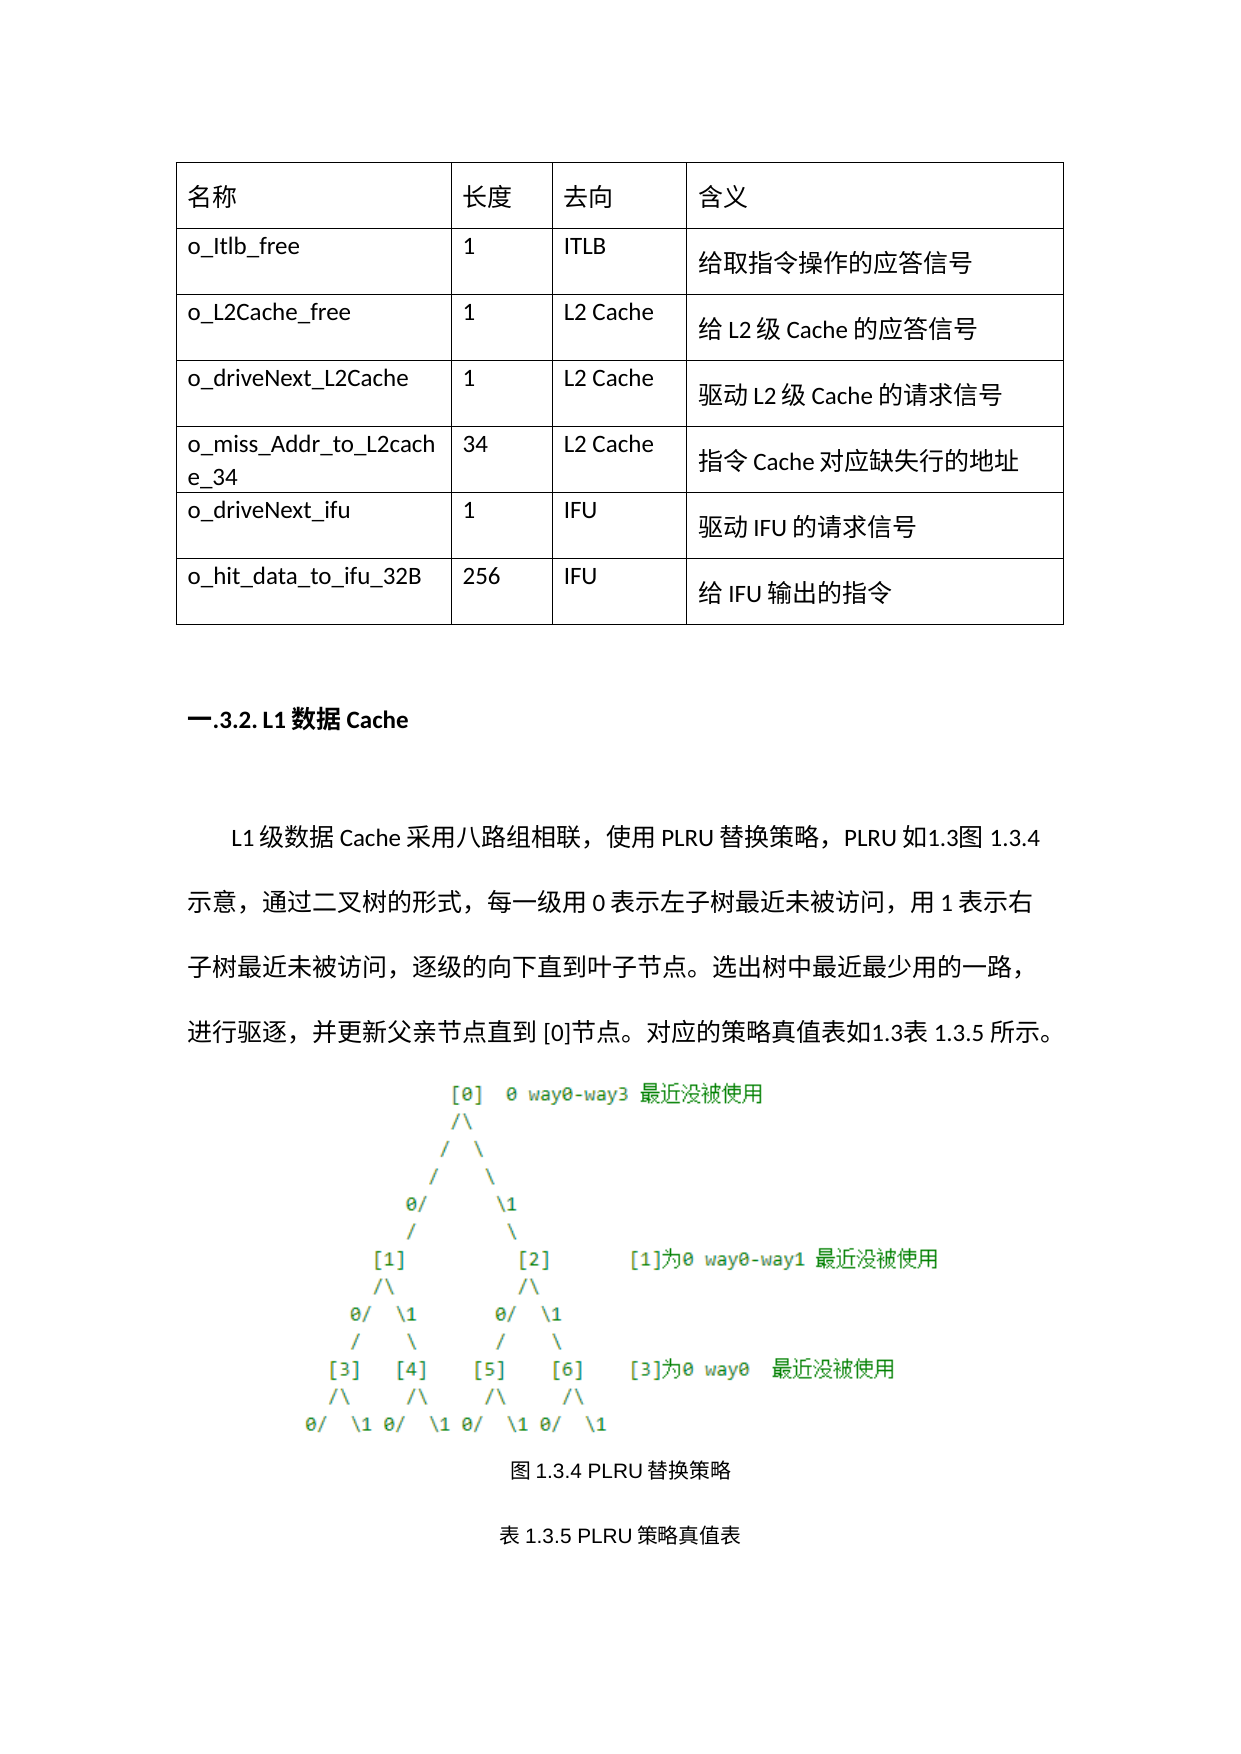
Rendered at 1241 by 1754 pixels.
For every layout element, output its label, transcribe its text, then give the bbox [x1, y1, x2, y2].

table_cell 256 [452, 559, 552, 624]
table_cell 1 [452, 361, 552, 426]
table_cell o_driveNext_ifu [177, 493, 451, 558]
table_cell o_driveNext_L2Cache [177, 361, 451, 426]
table_cell 1 [452, 229, 552, 294]
table_cell L2 Cache [553, 427, 686, 492]
table_cell 1 [452, 295, 552, 360]
table_cell L2 Cache [553, 295, 686, 360]
table_cell IFU [553, 493, 686, 558]
subtitle L1 数据Cache [187, 685, 1053, 750]
table_cell ITLB [553, 229, 686, 294]
table_header 含义 [687, 163, 1063, 228]
table_header 长度 [452, 163, 552, 228]
table_cell o_Itlb_free [177, 229, 451, 294]
table_cell 给IFU输出的指令 [687, 559, 1063, 624]
table_cell o_hit_data_to_ifu_32B [177, 559, 451, 624]
table_cell 驱动L2级Cache的请求信号 [687, 361, 1063, 426]
table_header 名称 [177, 163, 451, 228]
table_cell 1 [452, 493, 552, 558]
table_cell 驱动IFU的请求信号 [687, 493, 1063, 558]
table_cell 指令Cache对应缺失行的地址 [687, 427, 1063, 492]
table_cell 34 [452, 427, 552, 492]
table_cell o_miss_Addr_to_L2cache_34 [177, 427, 451, 492]
table_cell o_L2Cache_free [177, 295, 451, 360]
picture [287, 1063, 954, 1441]
table_cell L2 Cache [553, 361, 686, 426]
table_cell 给取指令操作的应答信号 [687, 229, 1063, 294]
table_header 去向 [553, 163, 686, 228]
table_cell IFU [553, 559, 686, 624]
table_cell 给L2级Cache的应答信号 [687, 295, 1063, 360]
